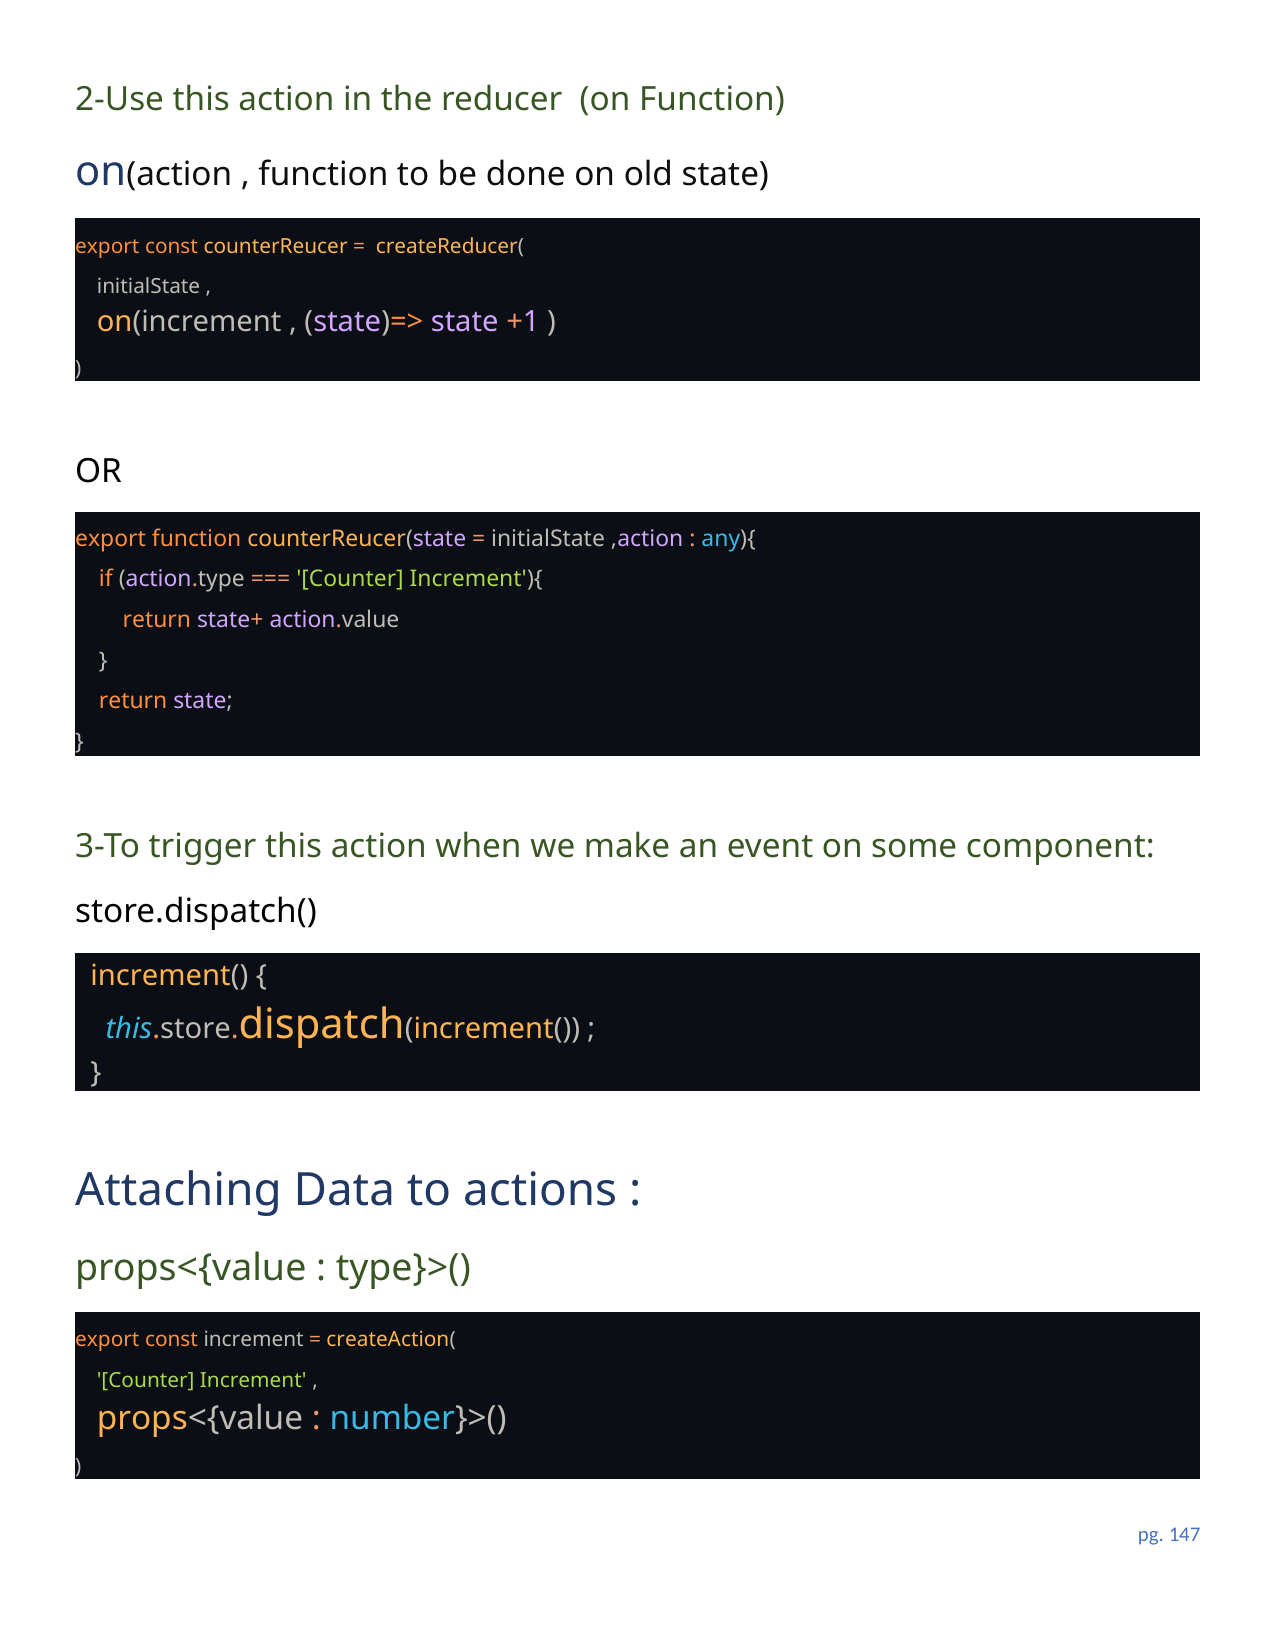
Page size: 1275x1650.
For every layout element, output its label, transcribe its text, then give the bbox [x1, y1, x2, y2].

text } [75, 1050, 1200, 1091]
text if (action.type === '[Counter] Increment'){ [75, 553, 1200, 593]
text initialState , [75, 259, 1200, 300]
text return state; [75, 675, 1200, 715]
text this.store.dispatch(increment()) ; [75, 993, 1200, 1050]
text ) [75, 340, 1200, 381]
text return state+ action.value [75, 593, 1200, 634]
text on(action , function to be done on old state) [75, 141, 1200, 197]
text '[Counter] Increment' , [75, 1353, 1200, 1393]
text Attaching Data to actions : [75, 1157, 1200, 1219]
text store.dispatch() [75, 887, 1200, 933]
text props<{value : type}>() [75, 1241, 1200, 1292]
text on(increment , (state)=> state +1 ) [75, 300, 1200, 340]
text export const increment = createAction( [75, 1312, 1200, 1353]
text props<{value : number}>() [75, 1393, 1200, 1439]
text 2-Use this action in the reducer (on Function) [75, 75, 1200, 120]
text increment() { [75, 953, 1200, 993]
text export const counterReucer = createReducer( [75, 218, 1200, 259]
text } [75, 715, 1200, 756]
text ) [75, 1439, 1200, 1479]
text } [75, 634, 1200, 675]
text export function counterReucer(state = initialState ,action : any){ [75, 512, 1200, 553]
text OR [75, 447, 1200, 492]
text 3-To trigger this action when we make an event on some component: [75, 822, 1200, 867]
